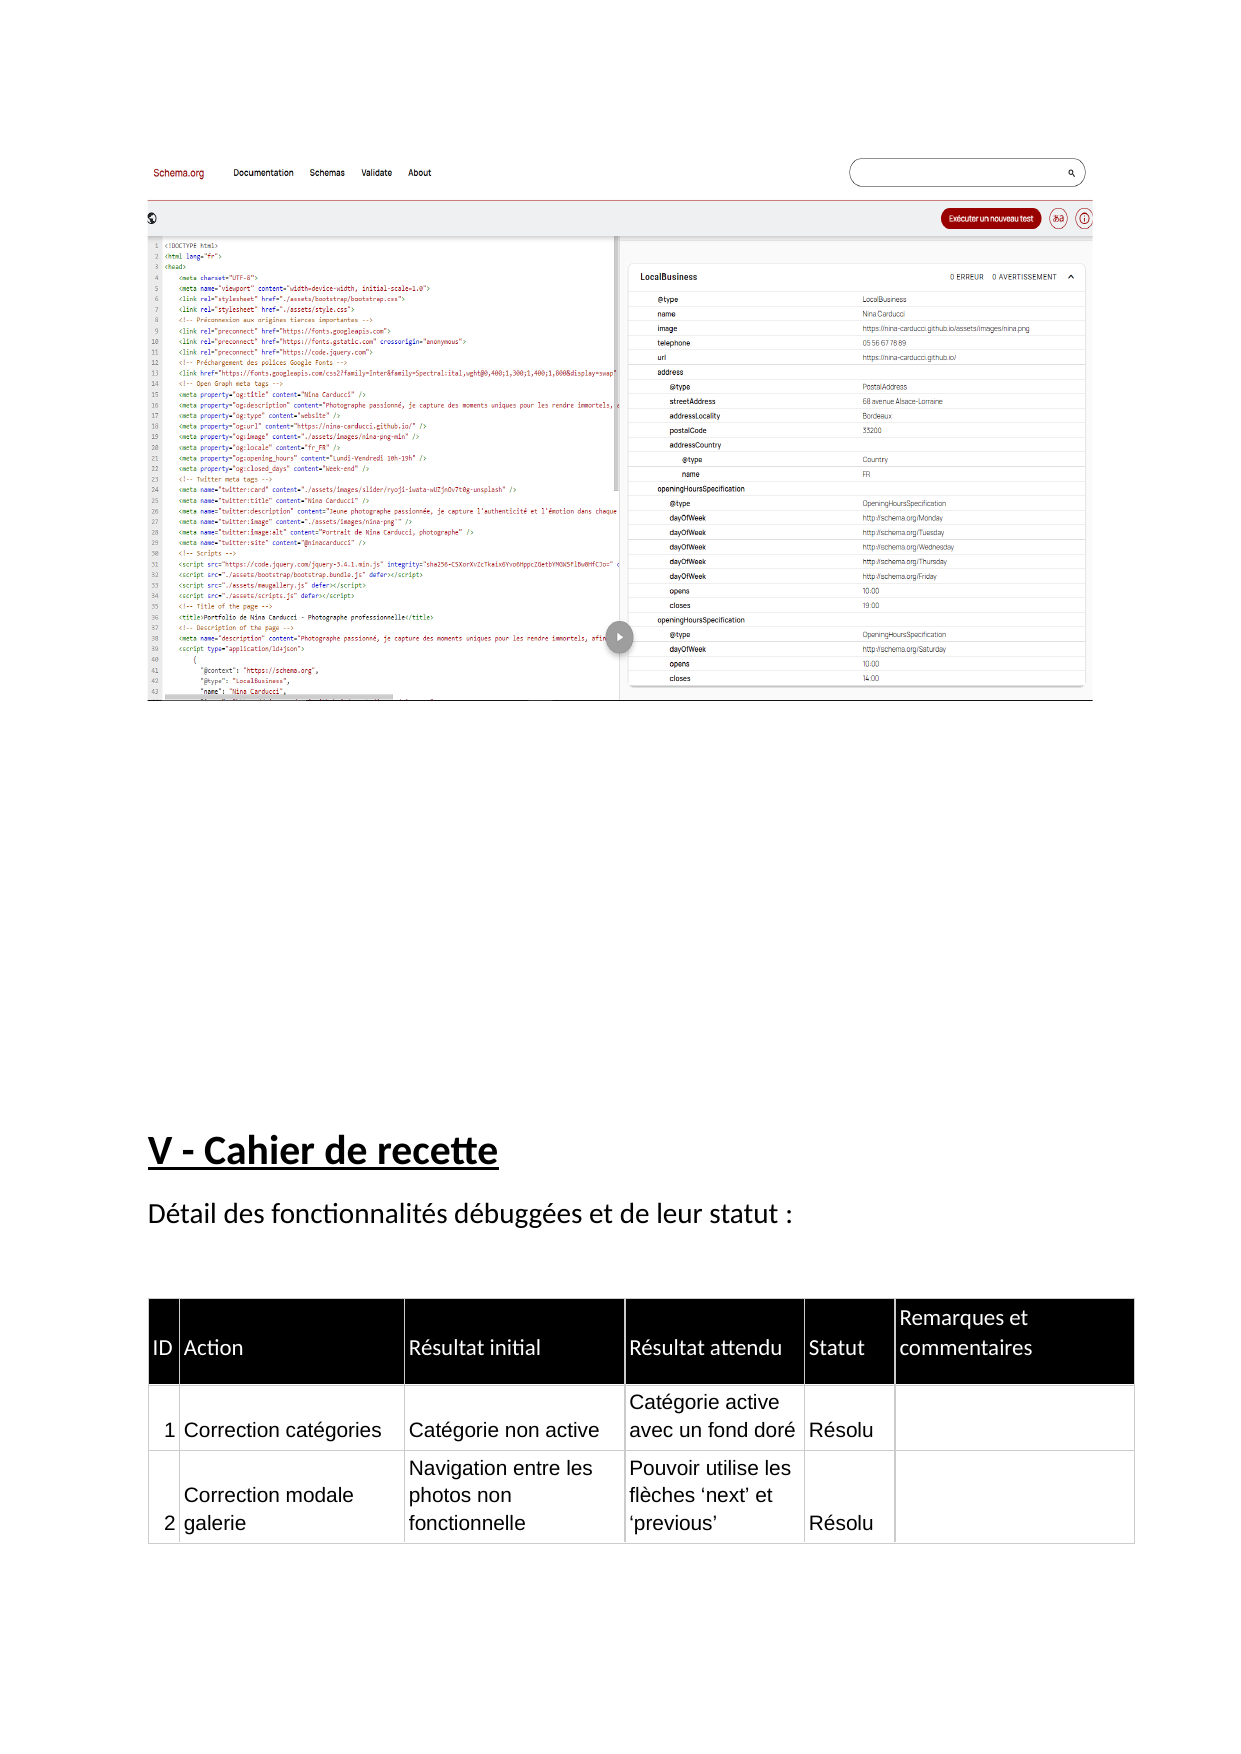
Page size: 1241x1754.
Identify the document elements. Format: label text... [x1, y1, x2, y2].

table_cell Catégorie non active [405, 1386, 624, 1450]
table_cell 1 [149, 1386, 179, 1450]
table_header ID [149, 1299, 179, 1384]
table_cell [896, 1386, 1134, 1450]
text Détail des fonctionnalités débuggées et de leur statut : [148, 1196, 1093, 1231]
table_header Résultat initial [405, 1299, 624, 1384]
table_cell Correction modale galerie [180, 1451, 404, 1542]
table_cell [896, 1451, 1134, 1542]
table_cell Résolu [805, 1386, 894, 1450]
table_cell 2 [149, 1451, 179, 1542]
table_cell Catégorie active avec un fond doré [626, 1386, 804, 1450]
table_header Statut [805, 1299, 894, 1384]
table_cell Résolu [805, 1451, 894, 1542]
table_cell Navigation entre les photos non fonctionnelle [405, 1451, 624, 1542]
table_header Action [180, 1299, 404, 1384]
table_header Remarques et commentaires [896, 1299, 1134, 1384]
text V - Cahier de recette [148, 1124, 1093, 1175]
table_cell Correction catégories [180, 1386, 404, 1450]
picture [147, 147, 1093, 701]
table_cell Pouvoir utilise les flèches ‘next’ et ‘previous’ [626, 1451, 804, 1542]
table_header Résultat attendu [626, 1299, 804, 1384]
